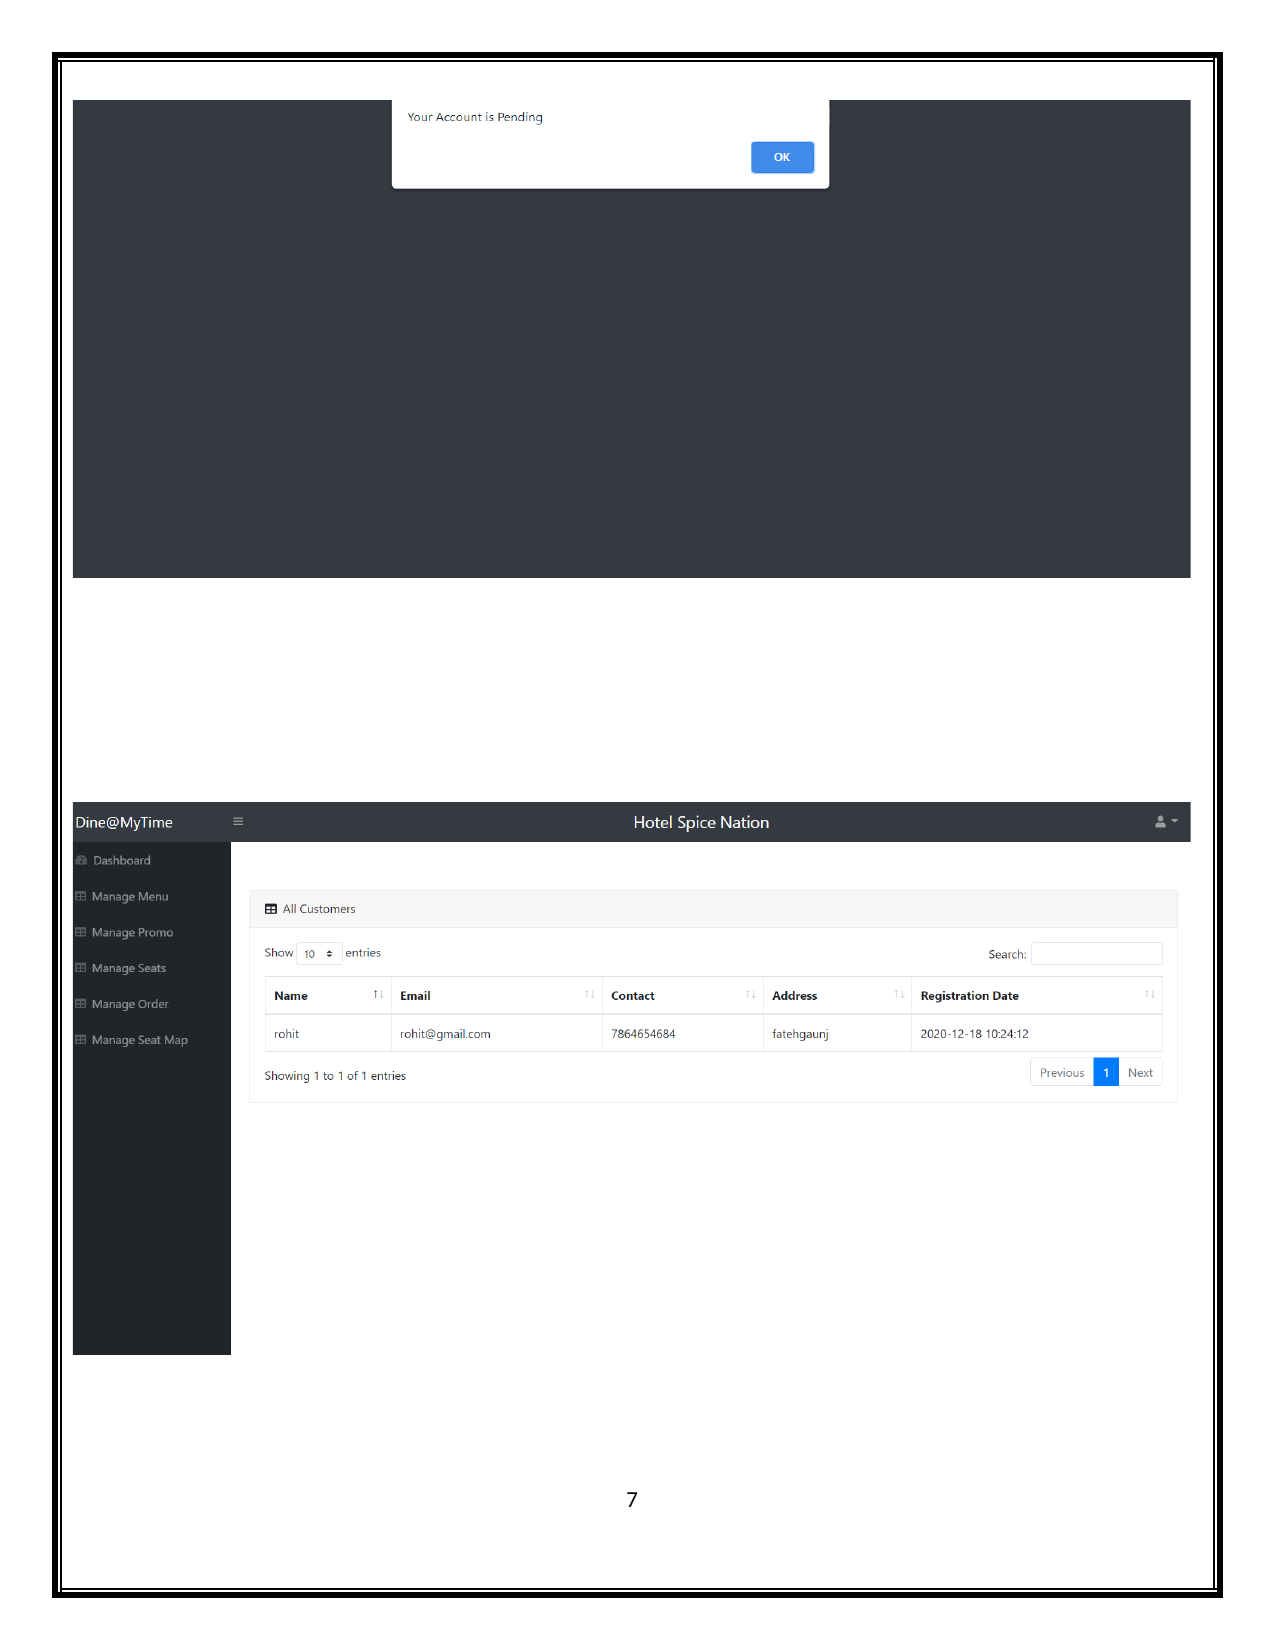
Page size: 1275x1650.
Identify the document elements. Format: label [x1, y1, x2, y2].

picture [72, 802, 1191, 1355]
picture [72, 100, 1191, 578]
